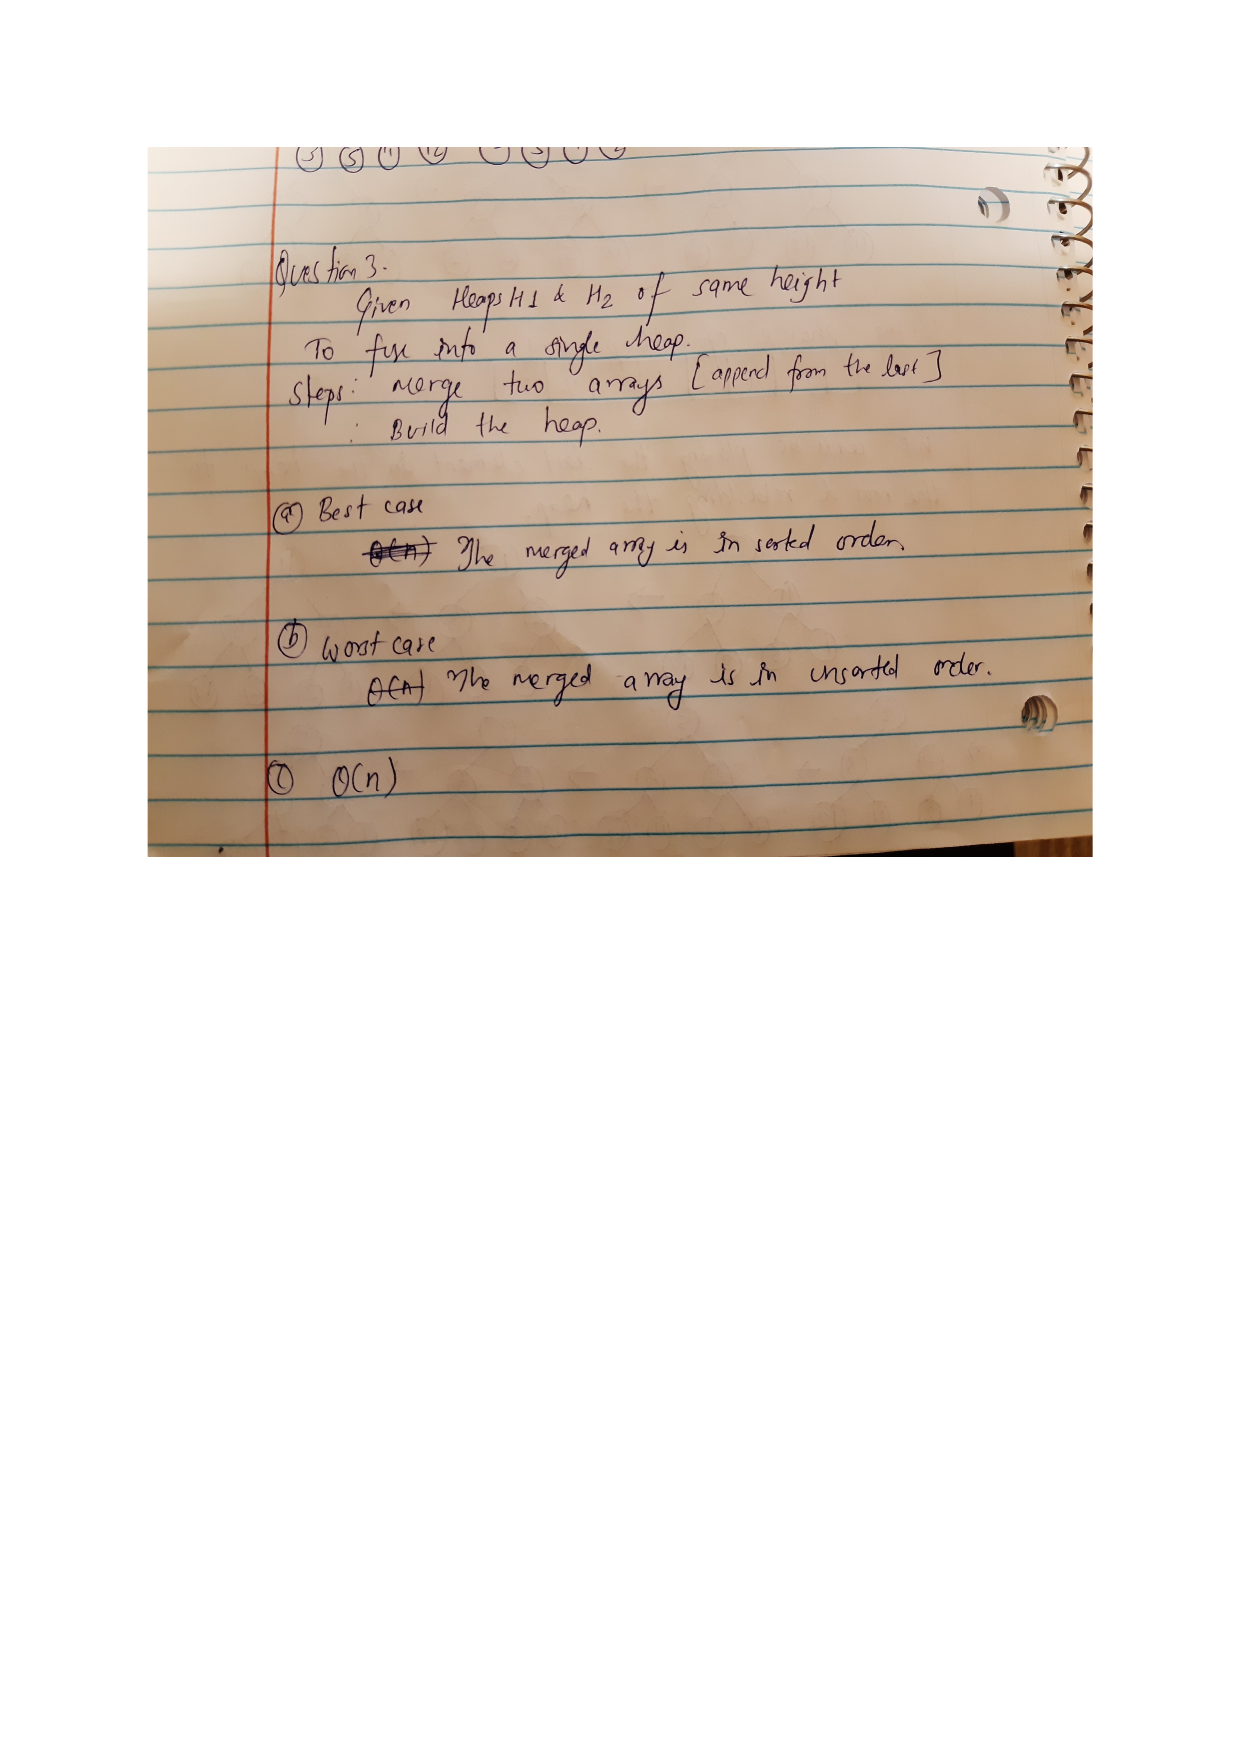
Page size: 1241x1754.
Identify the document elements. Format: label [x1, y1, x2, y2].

picture [147, 147, 1093, 857]
